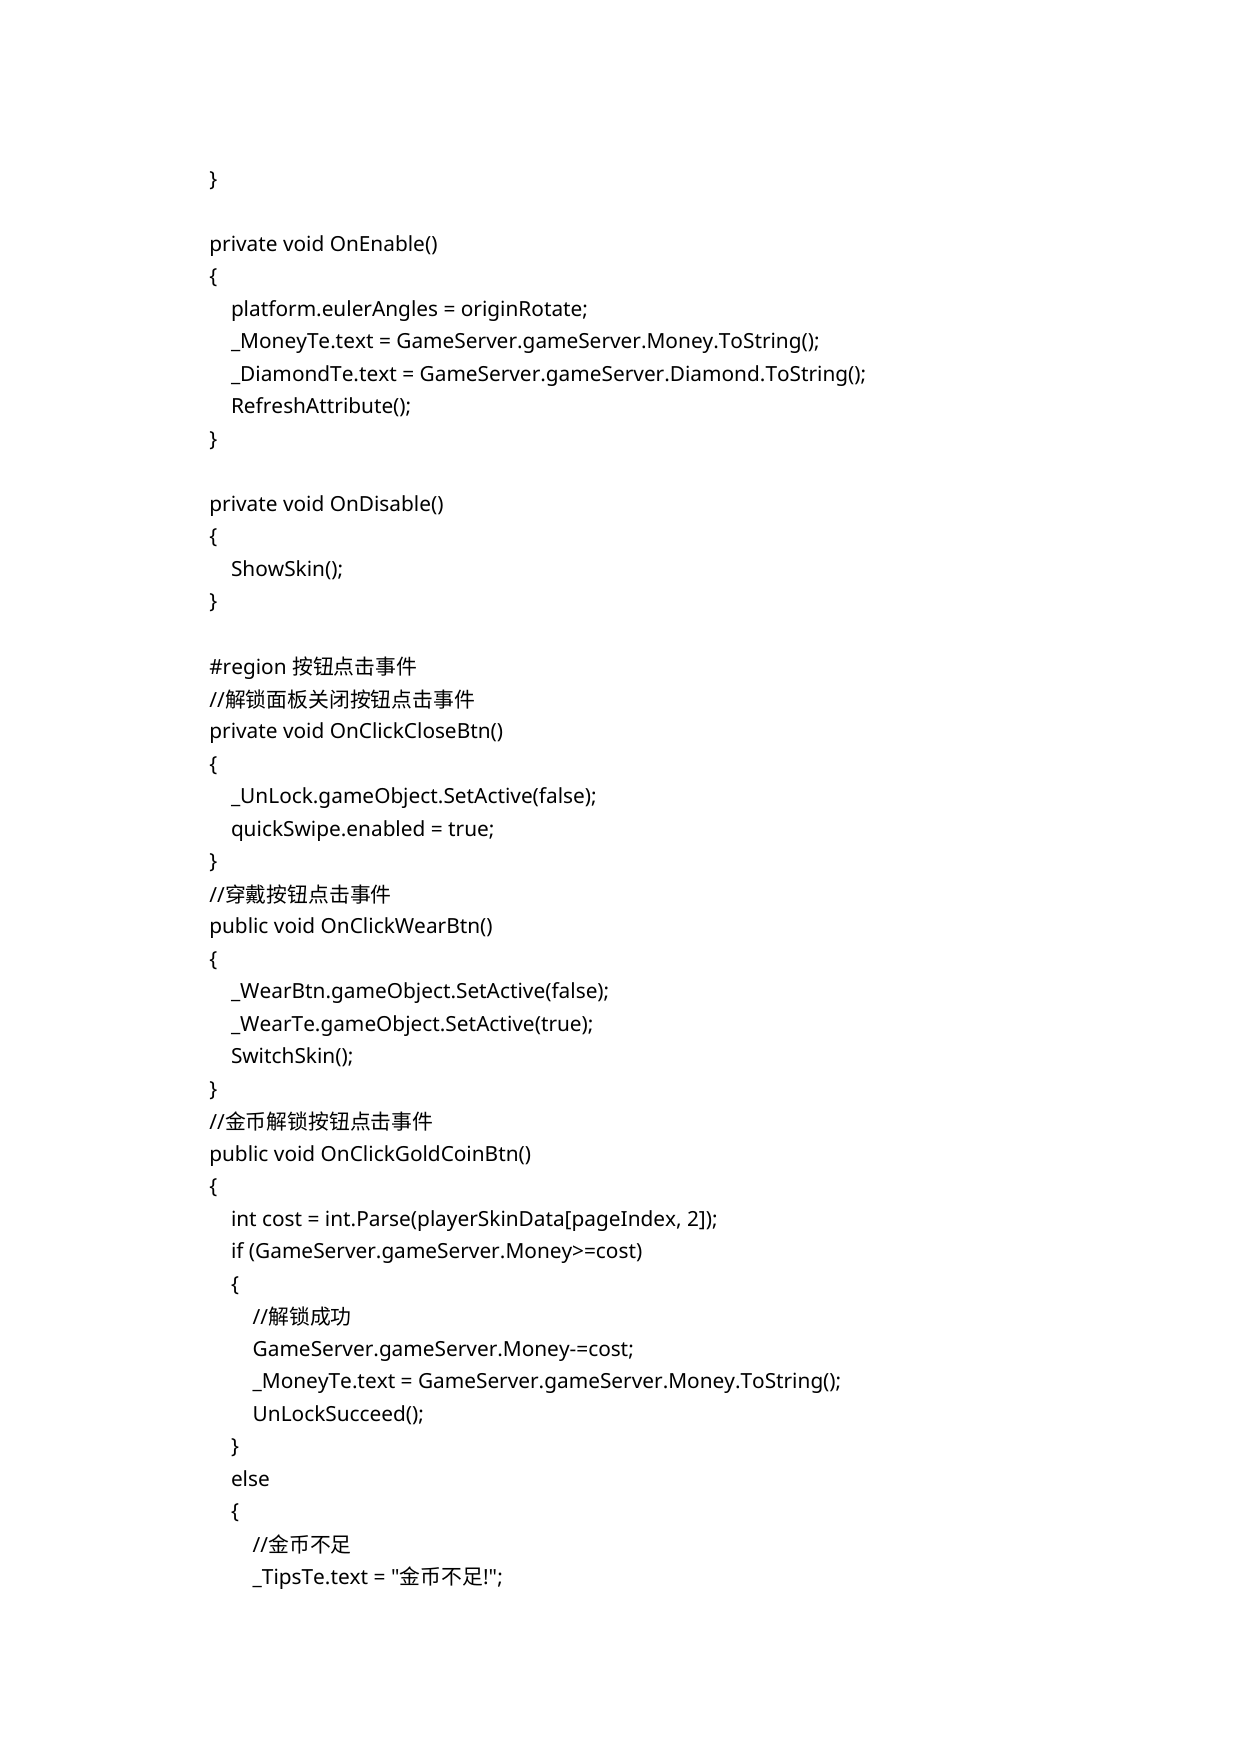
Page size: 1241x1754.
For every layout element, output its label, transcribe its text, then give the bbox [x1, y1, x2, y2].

text { [187, 259, 1053, 292]
text } [187, 584, 1053, 617]
text GameServer.gameServer.Money-=cost; [187, 1332, 1053, 1364]
text { [187, 942, 1053, 974]
text _UnLock.gameObject.SetActive(false); [187, 779, 1053, 812]
text } [187, 422, 1053, 454]
text { [187, 1169, 1053, 1202]
text _TipsTe.text = "金币不足!"; [187, 1559, 1053, 1592]
text //金币不足 [187, 1527, 1053, 1559]
text _MoneyTe.text = GameServer.gameServer.Money.ToString(); [187, 324, 1053, 357]
text ShowSkin(); [187, 552, 1053, 584]
text //穿戴按钮点击事件 [187, 877, 1053, 909]
text else [187, 1462, 1053, 1494]
text platform.eulerAngles = originRotate; [187, 292, 1053, 324]
text #region 按钮点击事件 [187, 649, 1053, 682]
text { [187, 519, 1053, 552]
text private void OnEnable() [187, 227, 1053, 259]
text UnLockSucceed(); [187, 1397, 1053, 1429]
text _WearBtn.gameObject.SetActive(false); [187, 974, 1053, 1007]
text //解锁面板关闭按钮点击事件 [187, 682, 1053, 714]
text } [187, 162, 1053, 194]
text } [187, 1072, 1053, 1104]
text _DiamondTe.text = GameServer.gameServer.Diamond.ToString(); [187, 357, 1053, 389]
text if (GameServer.gameServer.Money>=cost) [187, 1234, 1053, 1267]
text public void OnClickWearBtn() [187, 909, 1053, 942]
text int cost = int.Parse(playerSkinData[pageIndex, 2]); [187, 1202, 1053, 1234]
text quickSwipe.enabled = true; [187, 812, 1053, 844]
text //解锁成功 [187, 1299, 1053, 1332]
text private void OnClickCloseBtn() [187, 714, 1053, 747]
text _MoneyTe.text = GameServer.gameServer.Money.ToString(); [187, 1364, 1053, 1397]
text { [187, 747, 1053, 779]
text //金币解锁按钮点击事件 [187, 1104, 1053, 1137]
text public void OnClickGoldCoinBtn() [187, 1137, 1053, 1169]
text SwitchSkin(); [187, 1039, 1053, 1072]
text _WearTe.gameObject.SetActive(true); [187, 1007, 1053, 1039]
text { [187, 1494, 1053, 1527]
text { [187, 1267, 1053, 1299]
text } [187, 844, 1053, 877]
text RefreshAttribute(); [187, 389, 1053, 422]
text private void OnDisable() [187, 487, 1053, 519]
text } [187, 1429, 1053, 1462]
